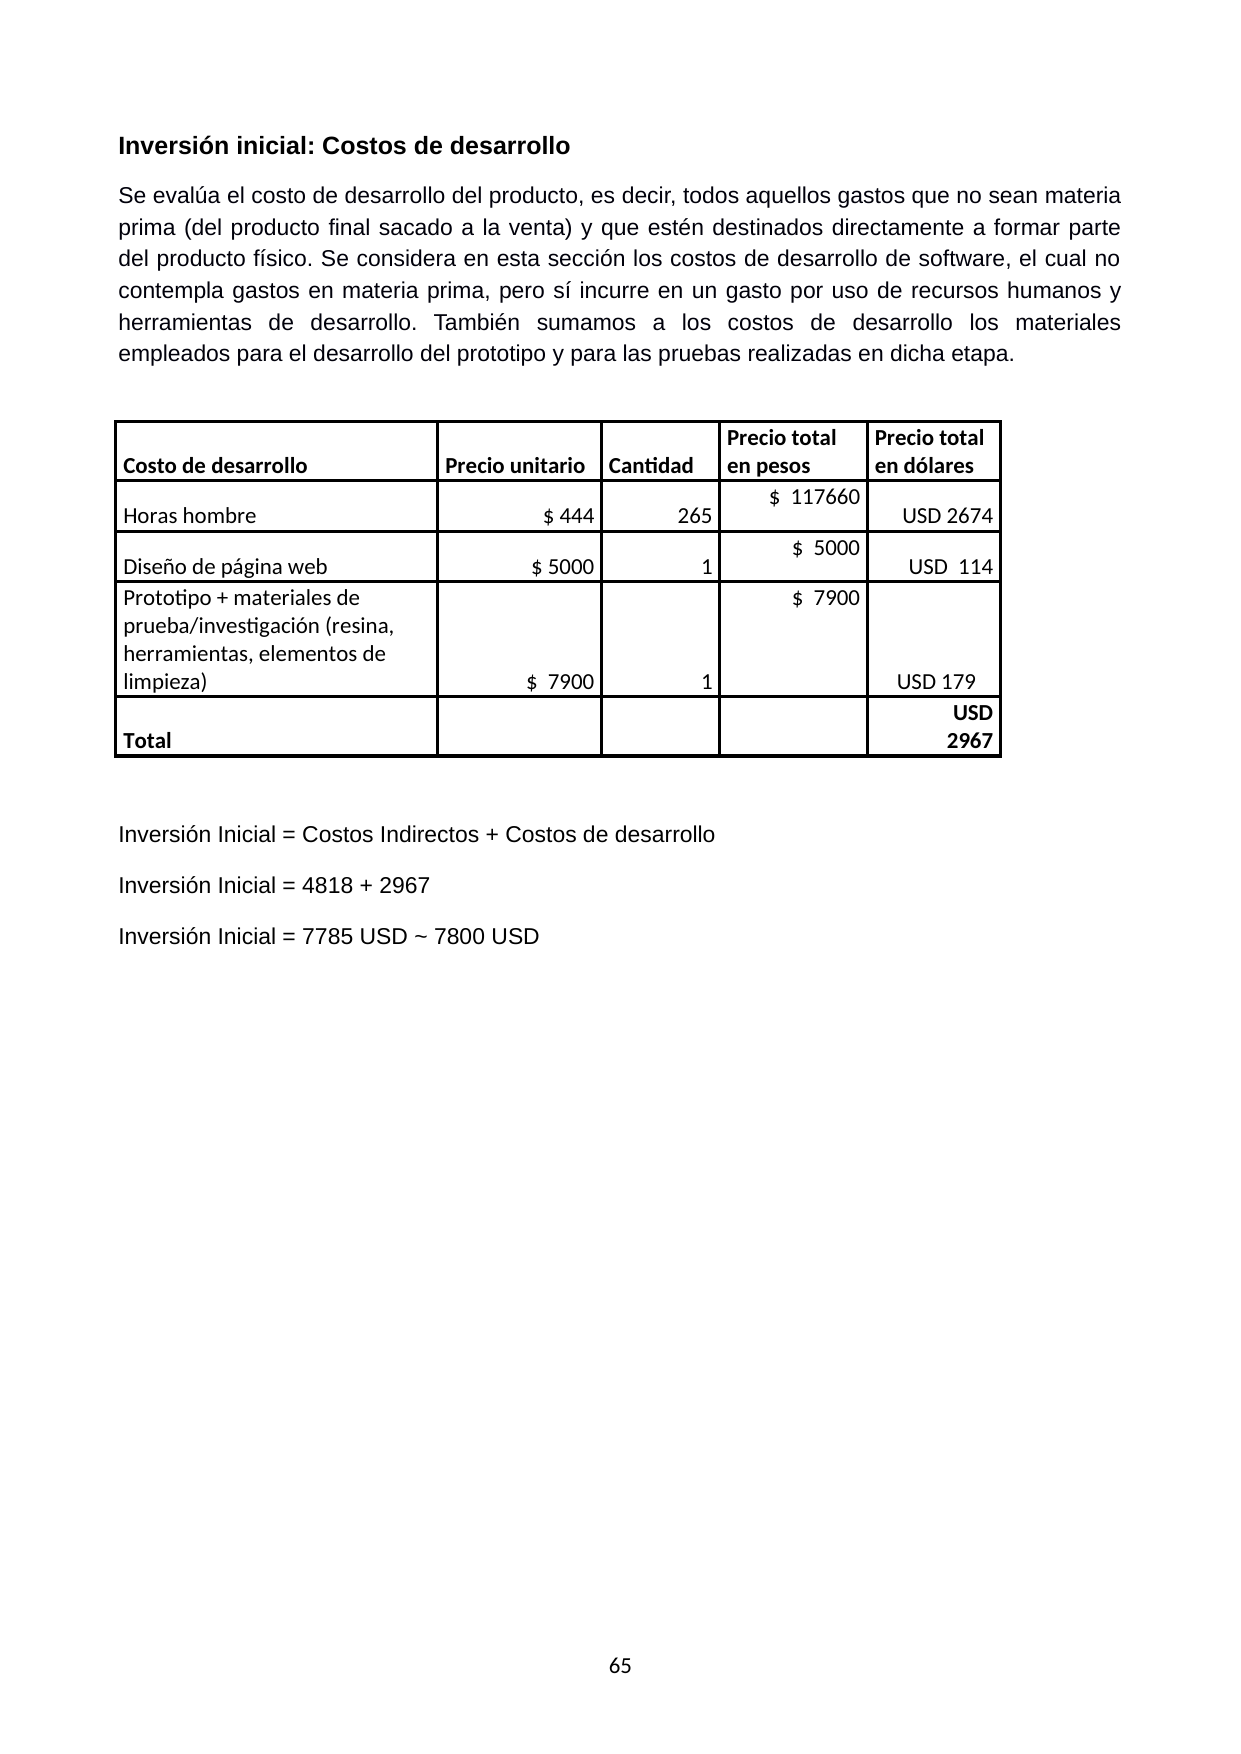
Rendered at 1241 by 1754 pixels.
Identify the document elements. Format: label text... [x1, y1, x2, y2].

table_cell Prototipo + materiales de prueba/investigación (resina, herramientas, elementos de limpieza) [117, 583, 436, 695]
table_header Costo de desarrollo [117, 423, 436, 479]
table_cell $ 5000 [721, 533, 866, 580]
table_cell USD 2674 [869, 482, 999, 529]
table_header Precio unitario [439, 423, 600, 479]
table_cell USD 179 [869, 583, 999, 695]
table_cell $ 117660 [721, 482, 866, 529]
text Inversión Inicial = 4818 + 2967 [118, 872, 1122, 898]
subtitle Inversión inicial: Costos de desarrollo [118, 131, 1122, 160]
table_header Precio total en pesos [721, 423, 866, 479]
text Inversión Inicial = 7785 USD ~ 7800 USD [118, 923, 1122, 949]
table_cell 265 [603, 482, 718, 529]
table_cell USD 114 [869, 533, 999, 580]
text Inversión Inicial = Costos Indirectos + Costos de desarrollo [118, 821, 1122, 847]
table_cell [439, 698, 600, 754]
table_cell $ 444 [439, 482, 600, 529]
table_cell [603, 698, 718, 754]
table_cell 1 [603, 533, 718, 580]
table_cell [721, 698, 866, 754]
table_cell Diseño de página web [117, 533, 436, 580]
table_cell $ 5000 [439, 533, 600, 580]
table_cell USD 2967 [869, 698, 999, 754]
table_cell $ 7900 [721, 583, 866, 695]
table_header Cantidad [603, 423, 718, 479]
table_cell $ 7900 [439, 583, 600, 695]
table_cell 1 [603, 583, 718, 695]
text Se evalúa el costo de desarrollo del producto, es decir, todos aquellos gastos que no sean materia prima (del producto final sacado a la venta) y que estén destinados directamente a formar parte del producto físico. Se considera en esta sección los costos de desarrollo de software, el cual no contempla gastos en materia prima, pero sí incurre en un gasto por uso de recursos humanos y herramientas de desarrollo. También sumamos a los costos de desarrollo los materiales empleados para el desarrollo del prototipo y para las pruebas realizadas en dicha etapa. [118, 182, 1122, 366]
table_header Precio total en dólares [869, 423, 999, 479]
table_cell Total [117, 698, 436, 754]
table_cell Horas hombre [117, 482, 436, 529]
